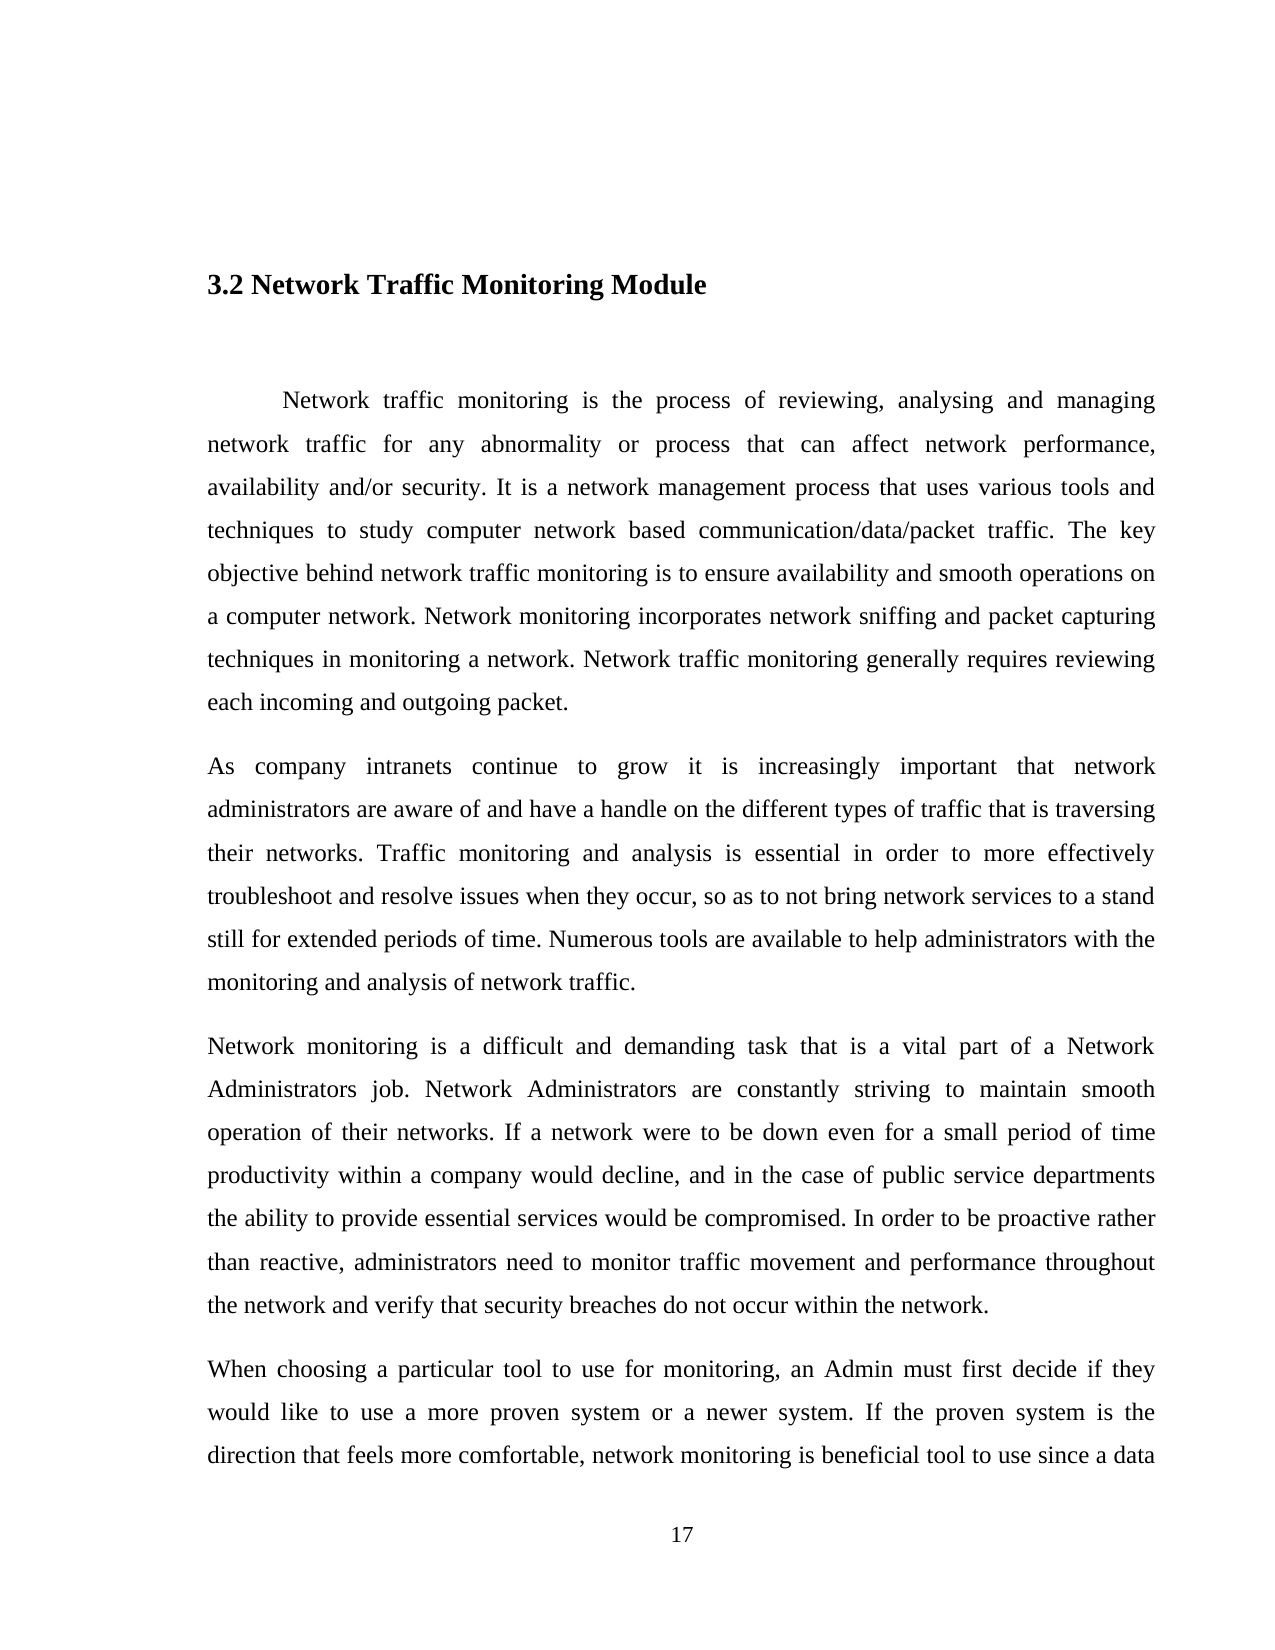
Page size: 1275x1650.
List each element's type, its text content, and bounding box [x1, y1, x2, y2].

text As company intranets continue to grow it is increasingly important that network administrators are aware of and have a handle on the different types of traffic that is traversing their networks. Traffic monitoring and analysis is essential in order to more effectively troubleshoot and resolve issues when they occur, so as to not bring network services to a stand still for extended periods of time. Numerous tools are available to help administrators with the monitoring and analysis of network traffic. [207, 751, 1156, 996]
text Network monitoring is a difficult and demanding task that is a vital part of a Network Administrators job. Network Administrators are constantly striving to maintain smooth operation of their networks. If a network were to be down even for a small period of time productivity within a company would decline, and in the case of public service departments the ability to provide essential services would be compromised. In order to be proactive rather than reactive, administrators need to monitor traffic movement and performance throughout the network and verify that security breaches do not occur within the network. [207, 1031, 1156, 1318]
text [207, 1354, 1156, 1469]
text Network traffic monitoring is the process of reviewing, analysing and managing network traffic for any abnormality or process that can affect network performance, availability and/or security. It is a network management process that uses various tools and techniques to study computer network based communication/data/packet traffic. The key objective behind network traffic monitoring is to ensure availability and smooth operations on a computer network. Network monitoring incorporates network sniffing and packet capturing techniques in monitoring a network. Network traffic monitoring generally requires reviewing each incoming and outgoing packet. [207, 386, 1156, 716]
text 3.2 Network Traffic Monitoring Module [207, 267, 1156, 300]
